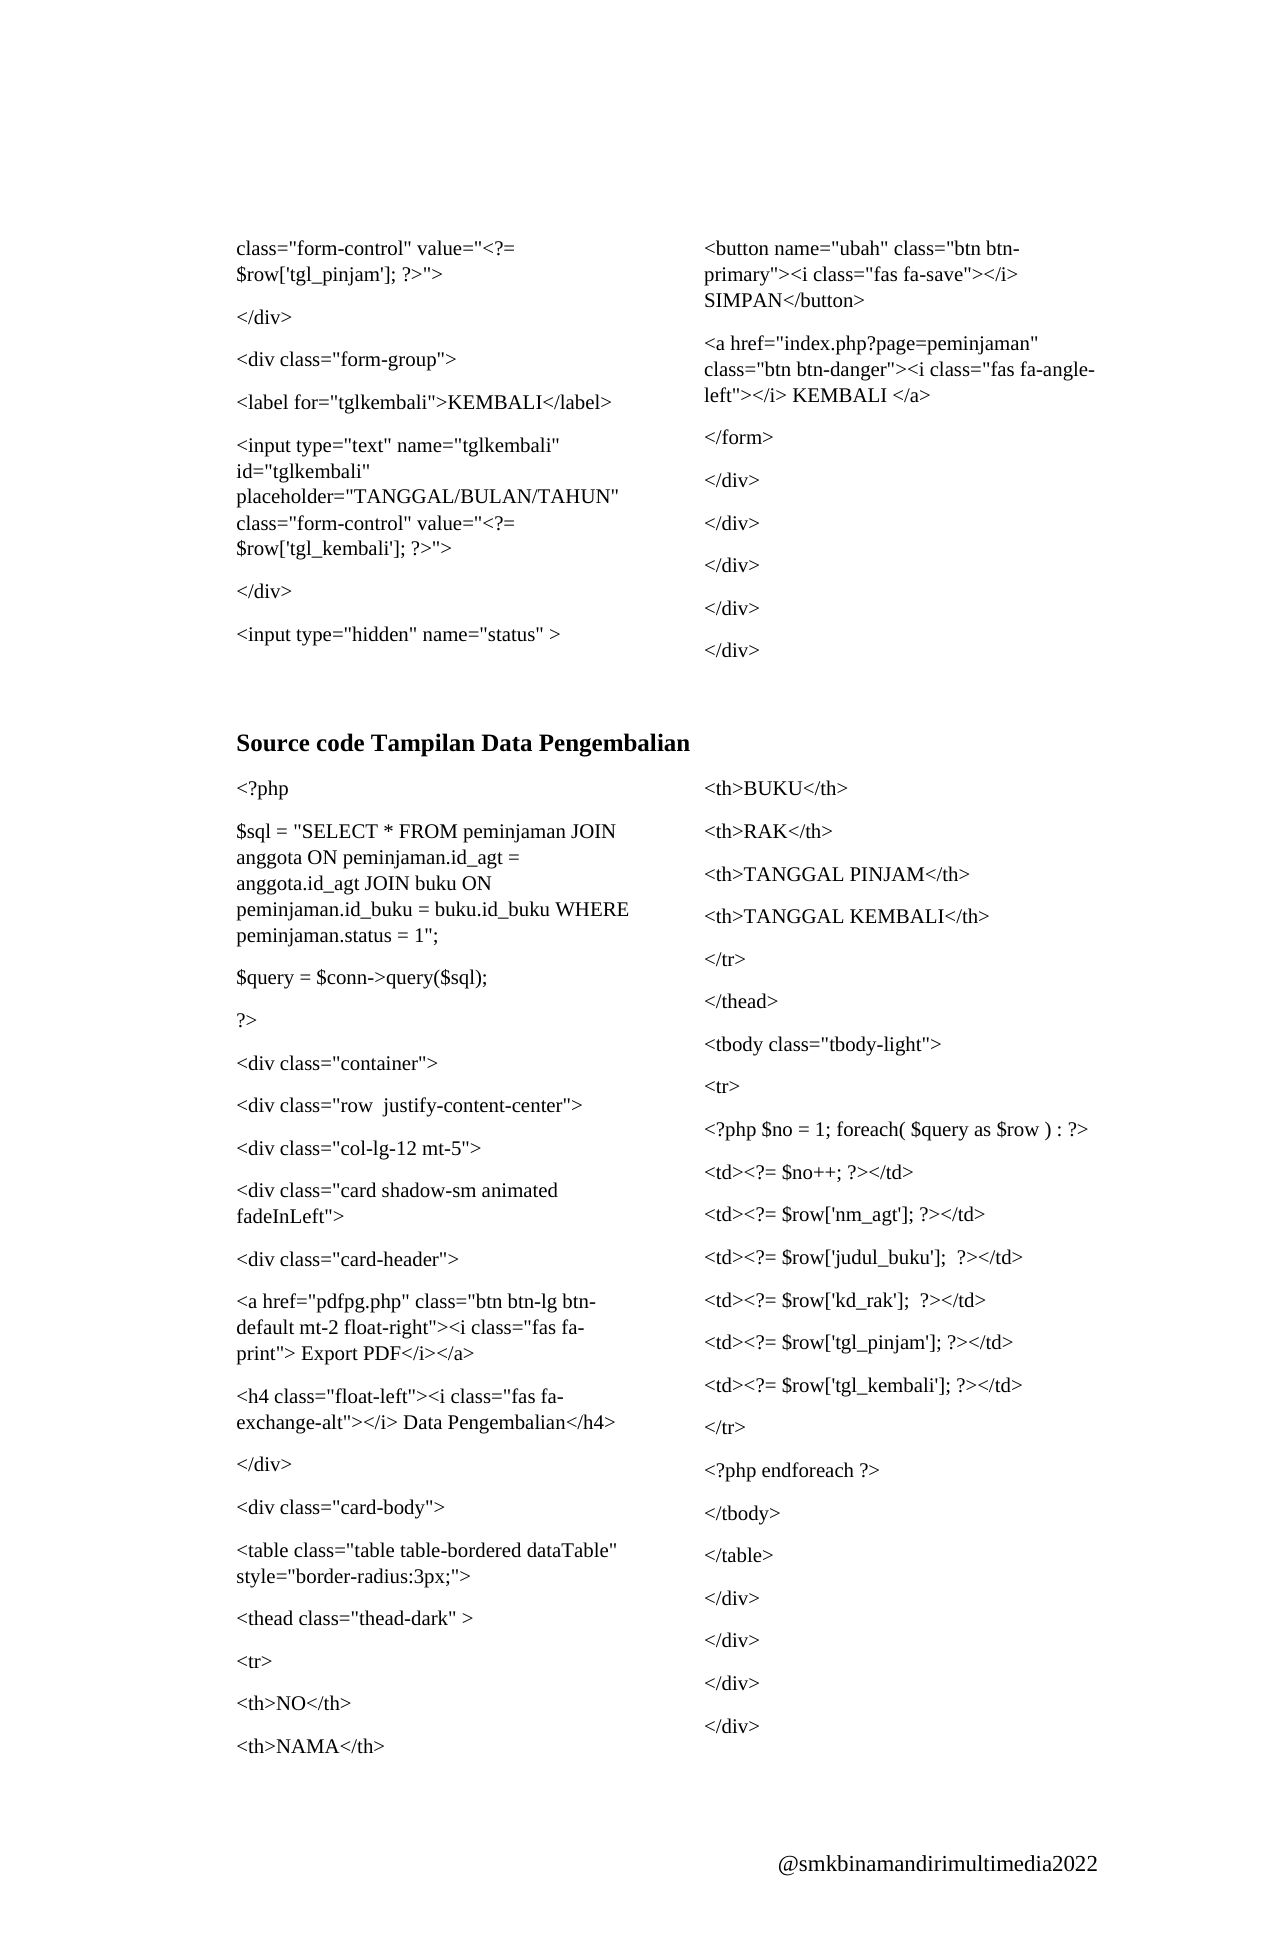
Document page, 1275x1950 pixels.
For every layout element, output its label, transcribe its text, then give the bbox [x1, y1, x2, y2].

text </div> [704, 510, 1098, 534]
text ?> [236, 1008, 630, 1032]
text </div> [704, 638, 1098, 662]
text <input type="text" name="tglpinjam" id="tglpinjam" placeholder="TANGGAL/BULAN/TAHUN" class="form-control" value="<?= $row['tgl_pinjam']; ?>"> [236, 236, 630, 286]
text <div class="card-body"> [236, 1495, 630, 1519]
text <label for="tglkembali">KEMBALI</label> [236, 390, 630, 414]
text $query = $conn->query($sql); [236, 965, 630, 989]
text <td><?= $row['kd_rak']; ?></td> [704, 1287, 1098, 1312]
text <tr> [704, 1074, 1098, 1098]
text $sql = "SELECT * FROM peminjaman JOIN anggota ON peminjaman.id_agt = anggota.id_agt JOIN buku ON peminjaman.id_buku = buku.id_buku WHERE peminjaman.status = 1"; [236, 819, 630, 947]
text <?php $no = 1; foreach( $query as $row ) : ?> [704, 1117, 1098, 1141]
text <div class="form-group"> [236, 347, 630, 371]
text <?php endforeach ?> [704, 1458, 1098, 1482]
text <th>RAK</th> [704, 819, 1098, 843]
text <table class="table table-bordered dataTable" style="border-radius:3px;"> [236, 1538, 630, 1588]
text <a href="pdfpg.php" class="btn btn-lg btn-default mt-2 float-right"><i class="fas fa-print"> Export PDF</i></a> [236, 1289, 630, 1365]
text <th>NO</th> [236, 1691, 630, 1715]
text Source code Tampilan Data Pengembalian [236, 728, 1098, 757]
text <input type="text" name="tglkembali" id="tglkembali" placeholder="TANGGAL/BULAN/TAHUN" class="form-control" value="<?= $row['tgl_kembali']; ?>"> [236, 433, 630, 560]
text </div> [704, 1586, 1098, 1610]
text </thead> [704, 989, 1098, 1013]
text <div class="container"> [236, 1050, 630, 1074]
text <th>TANGGAL KEMBALI</th> [704, 904, 1098, 928]
text </tr> [704, 947, 1098, 971]
text </form> [704, 425, 1098, 449]
text <thead class="thead-dark" > [236, 1606, 630, 1630]
text </div> [704, 1713, 1098, 1738]
text <td><?= $row['tgl_kembali']; ?></td> [704, 1373, 1098, 1397]
text </div> [704, 468, 1098, 492]
text </table> [704, 1543, 1098, 1567]
text </div> [704, 1671, 1098, 1695]
text </div> [704, 596, 1098, 620]
text <div class="row justify-content-center"> [236, 1093, 630, 1117]
text </tr> [704, 1415, 1098, 1439]
text <td><?= $no++; ?></td> [704, 1160, 1098, 1184]
text <td><?= $row['nm_agt']; ?></td> [704, 1202, 1098, 1226]
text <div class="col-lg-12 mt-5"> [236, 1136, 630, 1160]
text <a href="index.php?page=peminjaman" class="btn btn-danger"><i class="fas fa-angle-left"></i> KEMBALI </a> [704, 331, 1098, 407]
text </div> [704, 1628, 1098, 1652]
text <div class="card shadow-sm animated fadeInLeft"> [236, 1178, 630, 1228]
text <tr> [236, 1649, 630, 1673]
text <td><?= $row['judul_buku']; ?></td> [704, 1245, 1098, 1269]
text <th>NAMA</th> [236, 1734, 630, 1758]
text </div> [236, 579, 630, 603]
text <td><?= $row['tgl_pinjam']; ?></td> [704, 1330, 1098, 1354]
text <div class="card-header"> [236, 1247, 630, 1271]
text </div> [704, 553, 1098, 577]
text </div> [236, 305, 630, 329]
text </div> [236, 1452, 630, 1476]
text <h4 class="float-left"><i class="fas fa-exchange-alt"></i> Data Pengembalian</h4> [236, 1384, 630, 1434]
text </tbody> [704, 1501, 1098, 1524]
text <tbody class="tbody-light"> [704, 1032, 1098, 1056]
text <th>BUKU</th> [704, 776, 1098, 800]
text <th>TANGGAL PINJAM</th> [704, 861, 1098, 886]
text <?php [236, 776, 630, 800]
text <button name="ubah" class="btn btn-primary"><i class="fas fa-save"></i> SIMPAN</button> [704, 236, 1098, 312]
text <input type="hidden" name="status" > [236, 622, 630, 646]
